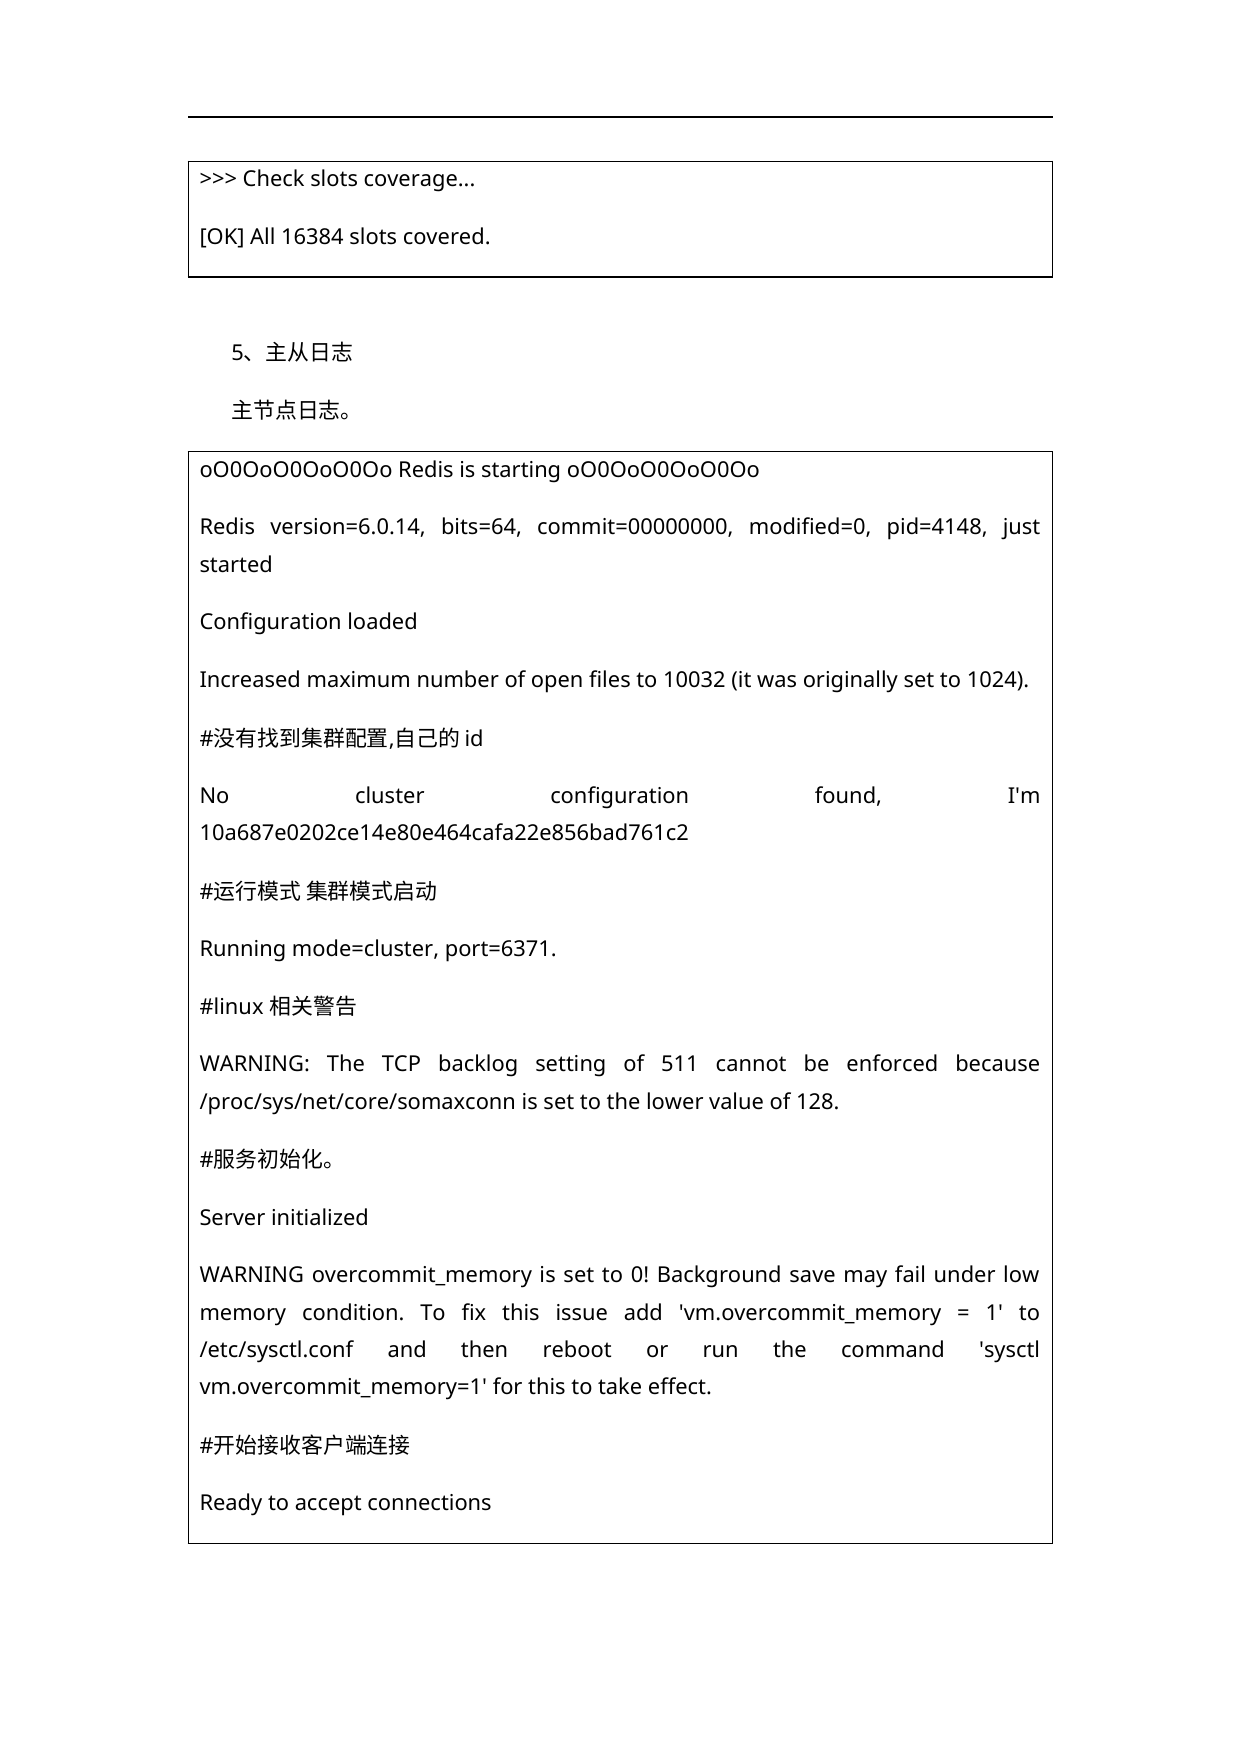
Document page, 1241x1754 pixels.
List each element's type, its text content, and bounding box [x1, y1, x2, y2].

text 主节点日志。 [187, 393, 1053, 426]
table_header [189, 162, 1052, 276]
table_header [189, 452, 1052, 1542]
text 5、主从日志 [187, 335, 1053, 368]
